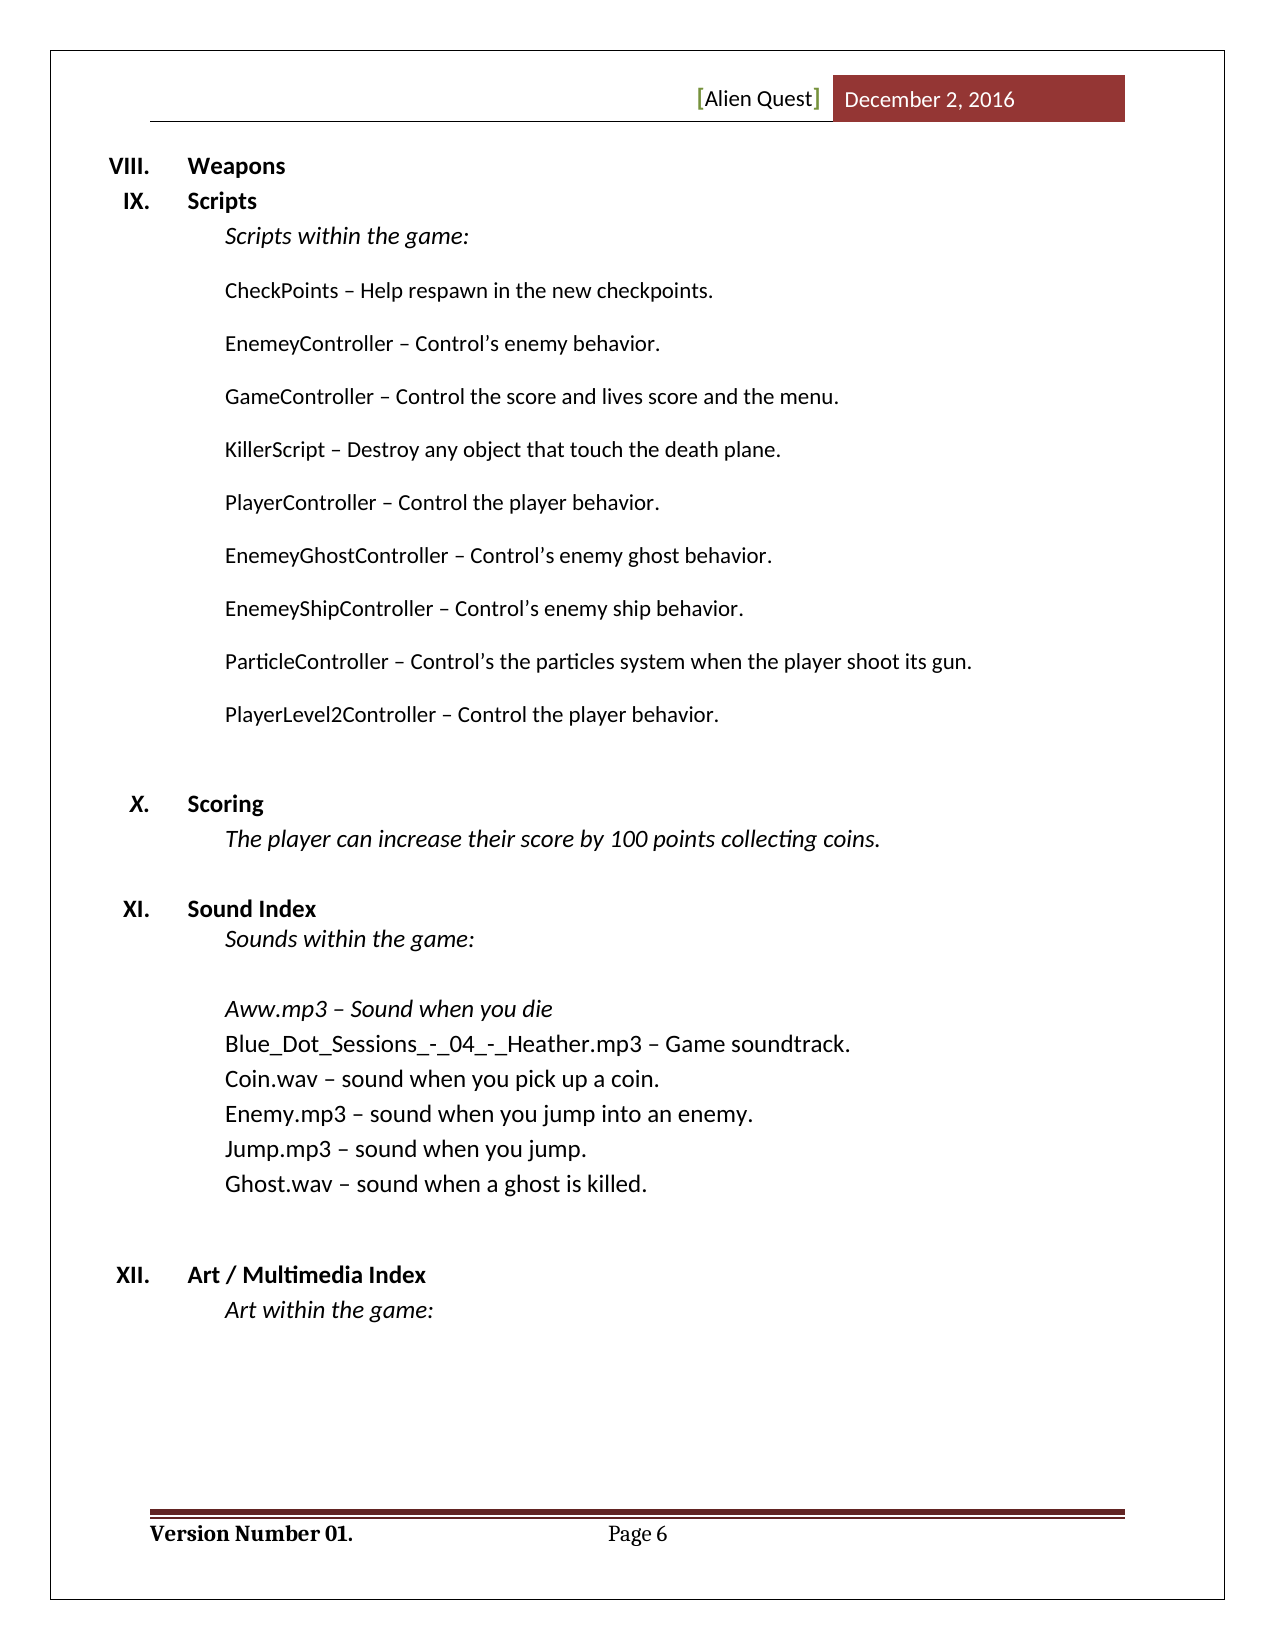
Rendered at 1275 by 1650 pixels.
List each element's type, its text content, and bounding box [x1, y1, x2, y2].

text GameController – Control the score and lives score and the menu. [225, 382, 1125, 410]
text KillerScript – Destroy any object that touch the death plane. [225, 435, 1125, 463]
list Scripts [150, 185, 1125, 216]
list Scripts within the game: [225, 220, 1125, 251]
text PlayerLevel2Controller – Control the player behavior. [225, 700, 1125, 728]
list Aww.mp3 – Sound when you die [225, 993, 1125, 1024]
list Ghost.wav – sound when a ghost is killed. [225, 1168, 1125, 1199]
list Art / Multimedia Index [150, 1259, 1125, 1290]
list Blue_Dot_Sessions_-_04_-_Heather.mp3 – Game soundtrack. [225, 1028, 1125, 1059]
list Scoring [150, 788, 1125, 818]
text EnemeyController – Control’s enemy behavior. [225, 329, 1125, 357]
text EnemeyShipController – Control’s enemy ship behavior. [225, 594, 1125, 622]
list Jump.mp3 – sound when you jump. [225, 1133, 1125, 1164]
text CheckPoints – Help respawn in the new checkpoints. [150, 276, 1125, 304]
text EnemeyGhostController – Control’s enemy ghost behavior. [225, 541, 1125, 569]
text ParticleController – Control’s the particles system when the player shoot its gun. [225, 647, 1125, 675]
list Coin.wav – sound when you pick up a coin. [225, 1063, 1125, 1094]
list Art within the game: [225, 1294, 1125, 1325]
list Enemy.mp3 – sound when you jump into an enemy. [225, 1098, 1125, 1129]
list The player can increase their score by 100 points collecting coins. [225, 823, 1125, 853]
list Weapons [150, 150, 1125, 181]
list Sounds within the game: [225, 923, 1125, 954]
text PlayerController – Control the player behavior. [225, 488, 1125, 516]
list Sound Index [150, 893, 1125, 923]
